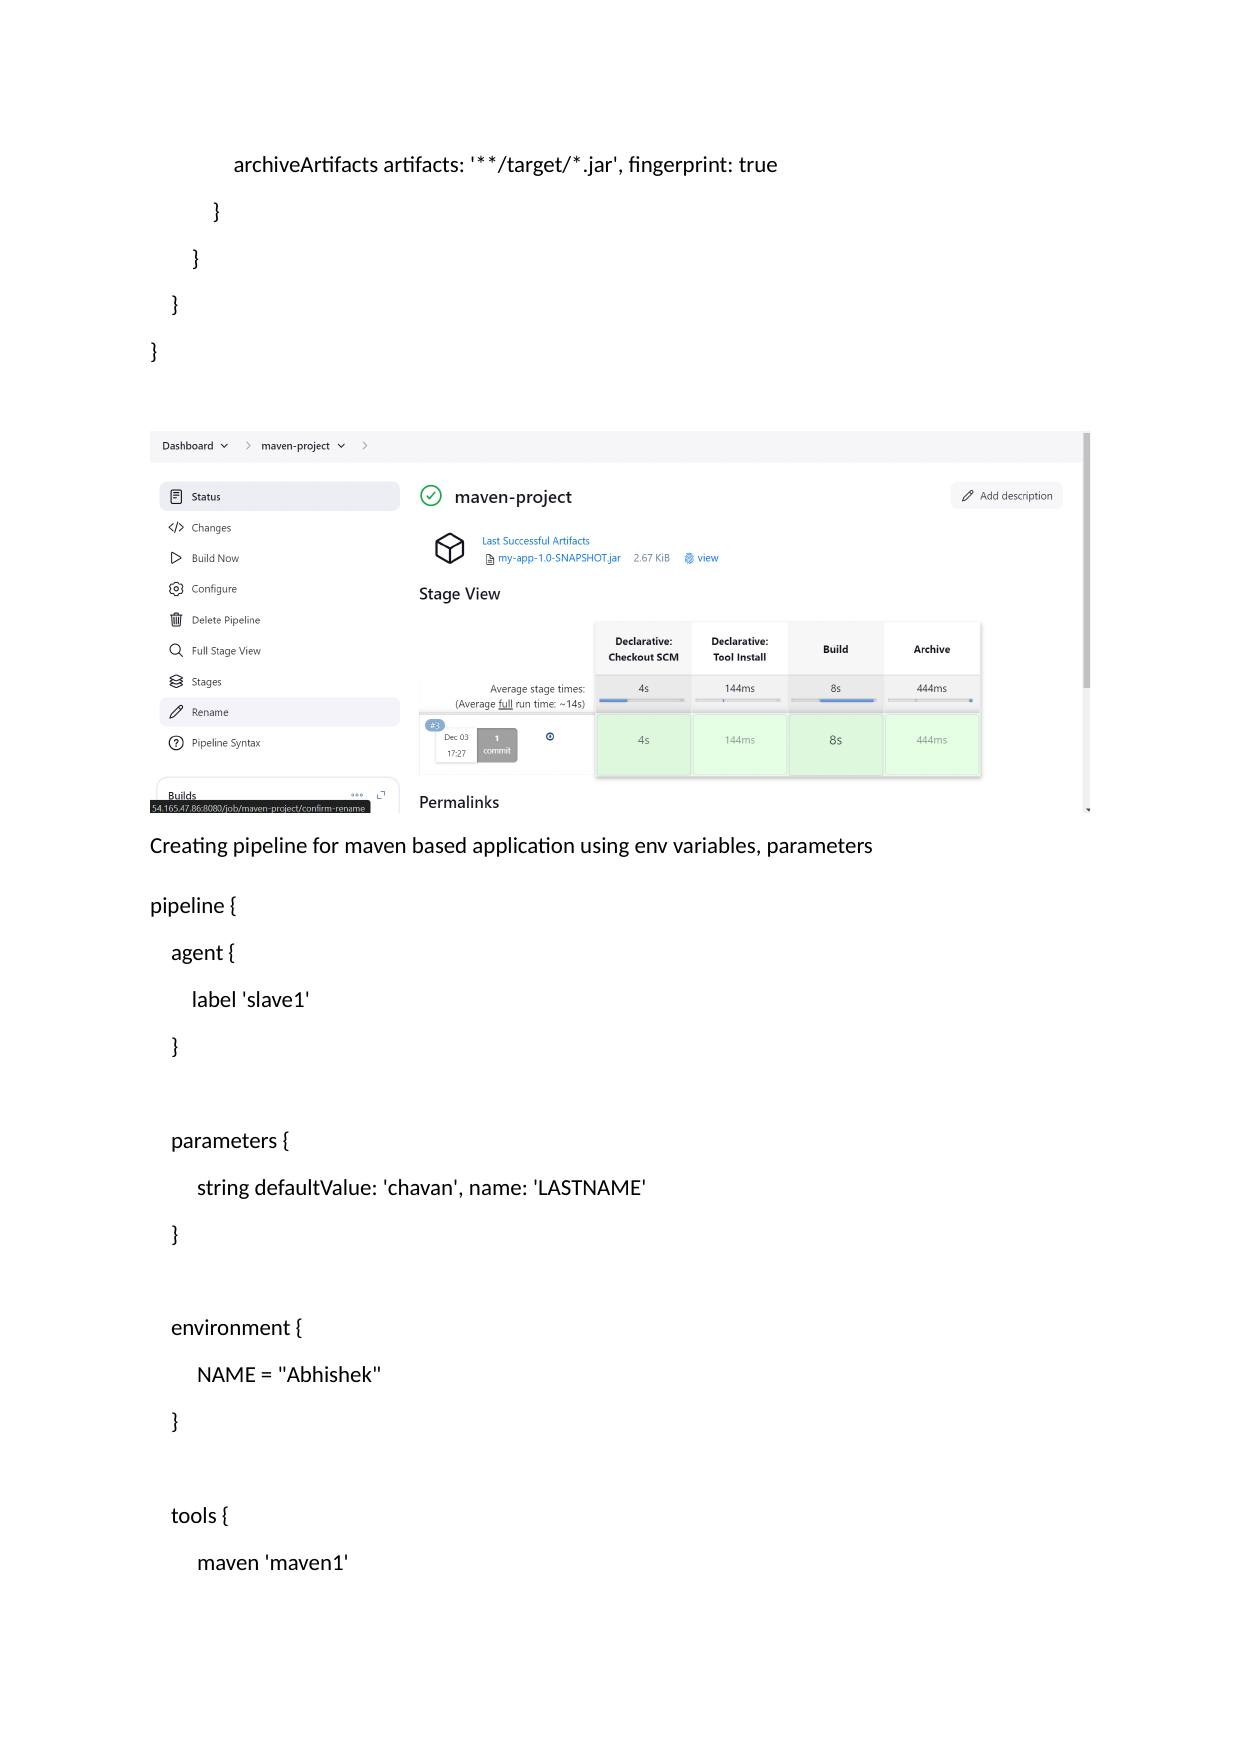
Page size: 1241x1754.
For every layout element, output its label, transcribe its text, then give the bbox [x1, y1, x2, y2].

text tools { [150, 1501, 1090, 1529]
text } [150, 337, 1090, 366]
picture [150, 431, 1091, 813]
text } [150, 197, 1090, 225]
text label 'slave1' [150, 985, 1090, 1013]
text archiveArtifacts artifacts: '**/target/*.jar', fingerprint: true [150, 150, 1090, 178]
text parameters { [150, 1126, 1090, 1154]
text } [150, 1032, 1090, 1060]
text Creating pipeline for maven based application using env variables, parameters pipeline { [150, 831, 1090, 919]
text NAME = "Abhishek" [150, 1360, 1090, 1388]
text string defaultValue: 'chavan', name: 'LASTNAME' [150, 1173, 1090, 1201]
text environment { [150, 1313, 1090, 1341]
text maven 'maven1' [150, 1548, 1090, 1576]
text } [150, 1220, 1090, 1248]
text } [150, 1407, 1090, 1435]
text } [150, 244, 1090, 272]
text } [150, 291, 1090, 319]
text agent { [150, 938, 1090, 966]
